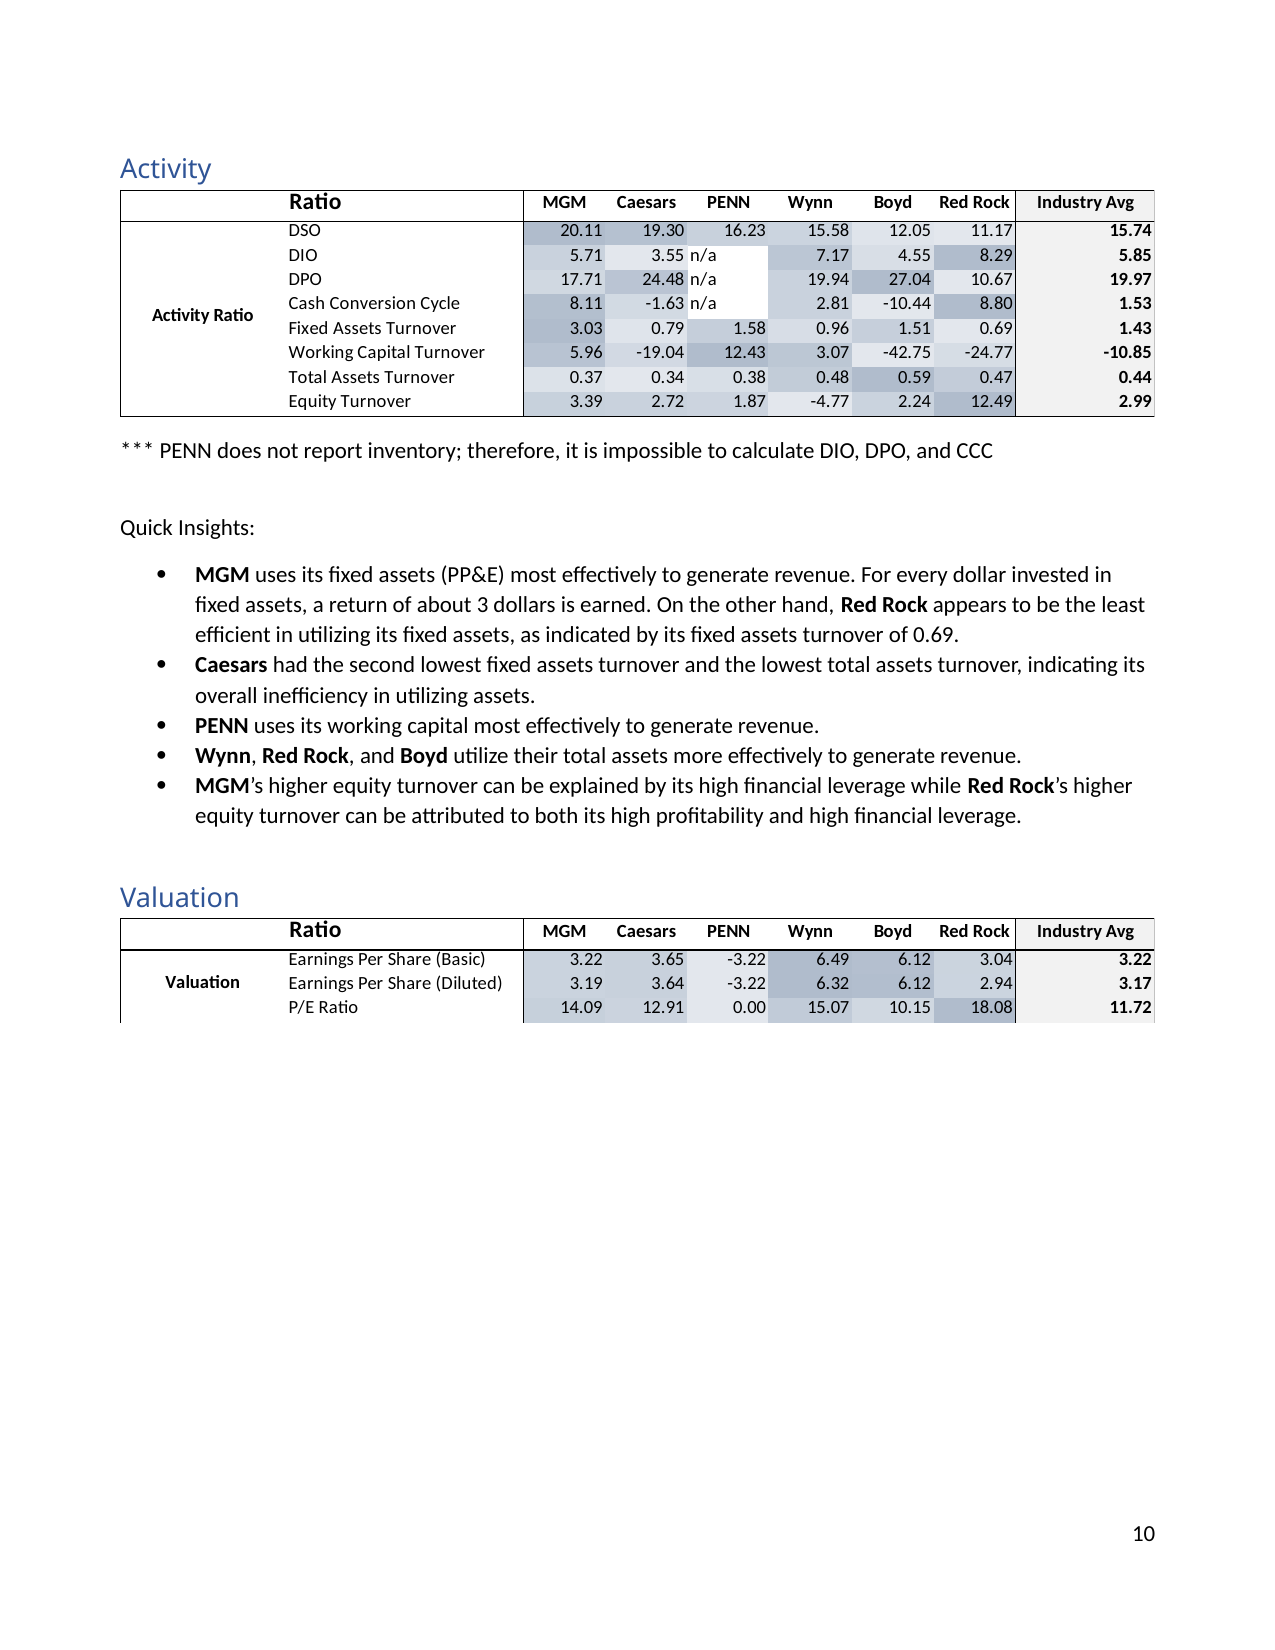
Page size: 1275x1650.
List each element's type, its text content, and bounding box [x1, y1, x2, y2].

subtitle Activity [120, 150, 1155, 187]
list Caesars had the second lowest fixed assets turnover and the lowest total assets turnover, indicating its overall inefficiency in utilizing assets. [157, 651, 1155, 709]
text Quick Insights: [120, 513, 1155, 541]
list Wynn, Red Rock, and Boyd utilize their total assets more effectively to generate revenue. [157, 741, 1155, 769]
subtitle Valuation [120, 879, 1155, 916]
text *** PENN does not report inventory; therefore, it is impossible to calculate DIO, DPO, and CCC [120, 436, 1155, 494]
list MGM uses its fixed assets (PP&E) most effectively to generate revenue. For every dollar invested in fixed assets, a return of about 3 dollars is earned. On the other hand, Red Rock appears to be the least efficient in utilizing its fixed assets, as indicated by its fixed assets turnover of 0.69. [157, 560, 1155, 648]
list MGM’s higher equity turnover can be explained by its high financial leverage while Red Rock’s higher equity turnover can be attributed to both its high profitability and high financial leverage. [157, 771, 1155, 829]
list PENN uses its working capital most effectively to generate revenue. [157, 711, 1155, 739]
